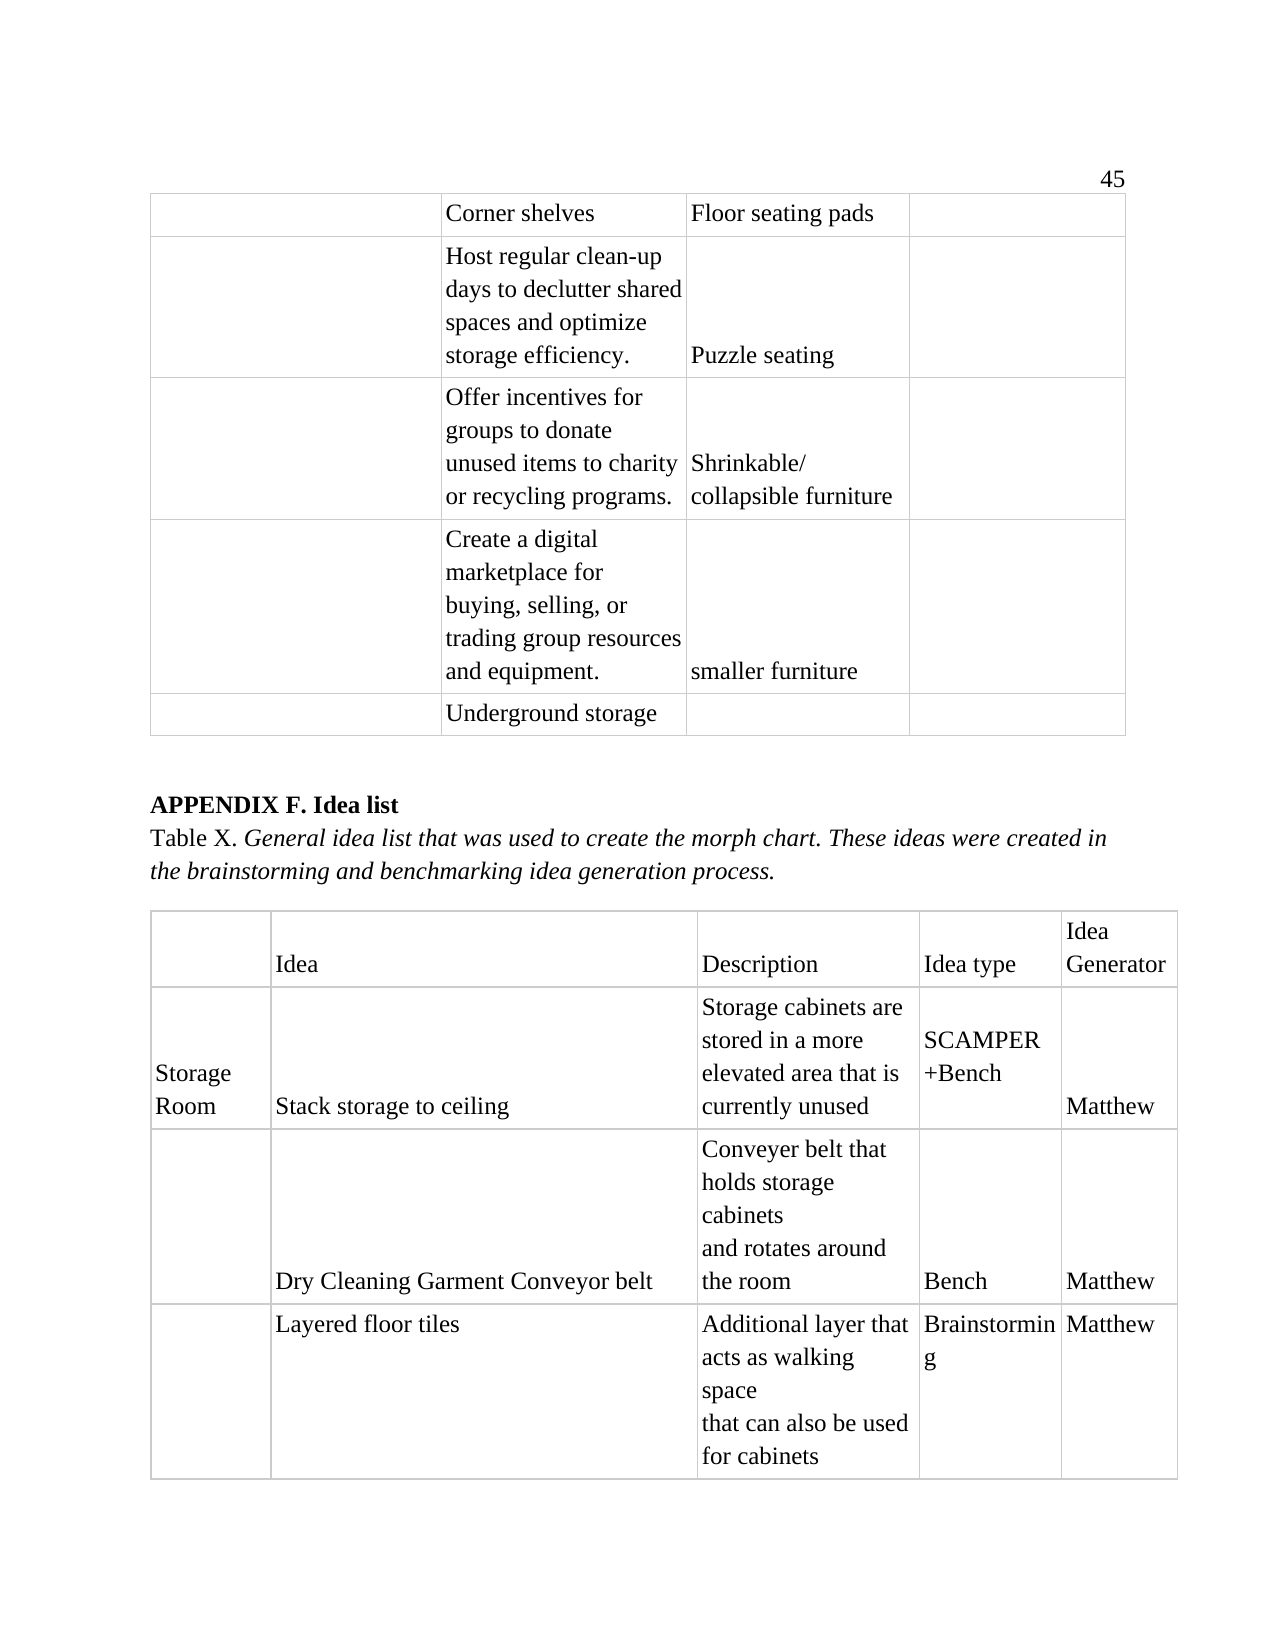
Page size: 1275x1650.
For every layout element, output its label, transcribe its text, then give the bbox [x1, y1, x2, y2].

table_cell [151, 694, 441, 735]
table_cell [910, 378, 1125, 518]
table_cell [910, 520, 1125, 693]
table_cell SCAMPER +Bench [920, 988, 1061, 1128]
subtitle APPENDIX F. Idea list [150, 790, 1125, 819]
table_cell smaller furniture [687, 520, 909, 693]
table_cell [151, 194, 441, 236]
table_cell Shrinkable/collapsible furniture [687, 378, 909, 518]
table_cell [151, 520, 441, 693]
table_header Idea type [920, 912, 1061, 986]
table_cell Host regular clean-up days to declutter shared spaces and optimize storage efficiency. [442, 237, 686, 377]
table_header [152, 912, 270, 986]
table_cell Additional layer that acts as walking space that can also be used for cabinets [698, 1305, 919, 1478]
table_cell Storage cabinets are stored in a more elevated area that is currently unused [698, 988, 919, 1128]
table_cell Storage Room [152, 988, 270, 1128]
table_header Idea [272, 912, 697, 986]
table_cell Matthew [1062, 1305, 1177, 1478]
table_cell [910, 694, 1125, 735]
table_cell Underground storage [442, 694, 686, 735]
table_cell Conveyer belt that holds storage cabinets and rotates around the room [698, 1130, 919, 1303]
table_cell Matthew [1062, 1130, 1177, 1303]
table_cell [910, 237, 1125, 377]
table_cell [151, 237, 441, 377]
table_cell [687, 694, 909, 735]
table_cell [910, 194, 1125, 236]
table_cell Puzzle seating [687, 237, 909, 377]
table_cell Create a digital marketplace for buying, selling, or trading group resources and equipment. [442, 520, 686, 693]
table_header Description [698, 912, 919, 986]
table_header Idea Generator [1062, 912, 1177, 986]
table_cell [151, 378, 441, 518]
table_cell Bench [920, 1130, 1061, 1303]
table_cell Dry Cleaning Garment Conveyor belt [272, 1130, 697, 1303]
table_cell Corner shelves [442, 194, 686, 236]
text Table X. General idea list that was used to create the morph chart. These ideas were created in the brainstorming and benchmarking idea generation process. [150, 823, 1125, 885]
table_cell Matthew [1062, 988, 1177, 1128]
table_cell Stack storage to ceiling [272, 988, 697, 1128]
table_cell [152, 1305, 270, 1478]
table_cell Layered floor tiles [272, 1305, 697, 1478]
table_cell Brainstorming [920, 1305, 1061, 1478]
table_cell Offer incentives for groups to donate unused items to charity or recycling programs. [442, 378, 686, 518]
table_cell [152, 1130, 270, 1303]
table_cell Floor seating pads [687, 194, 909, 236]
